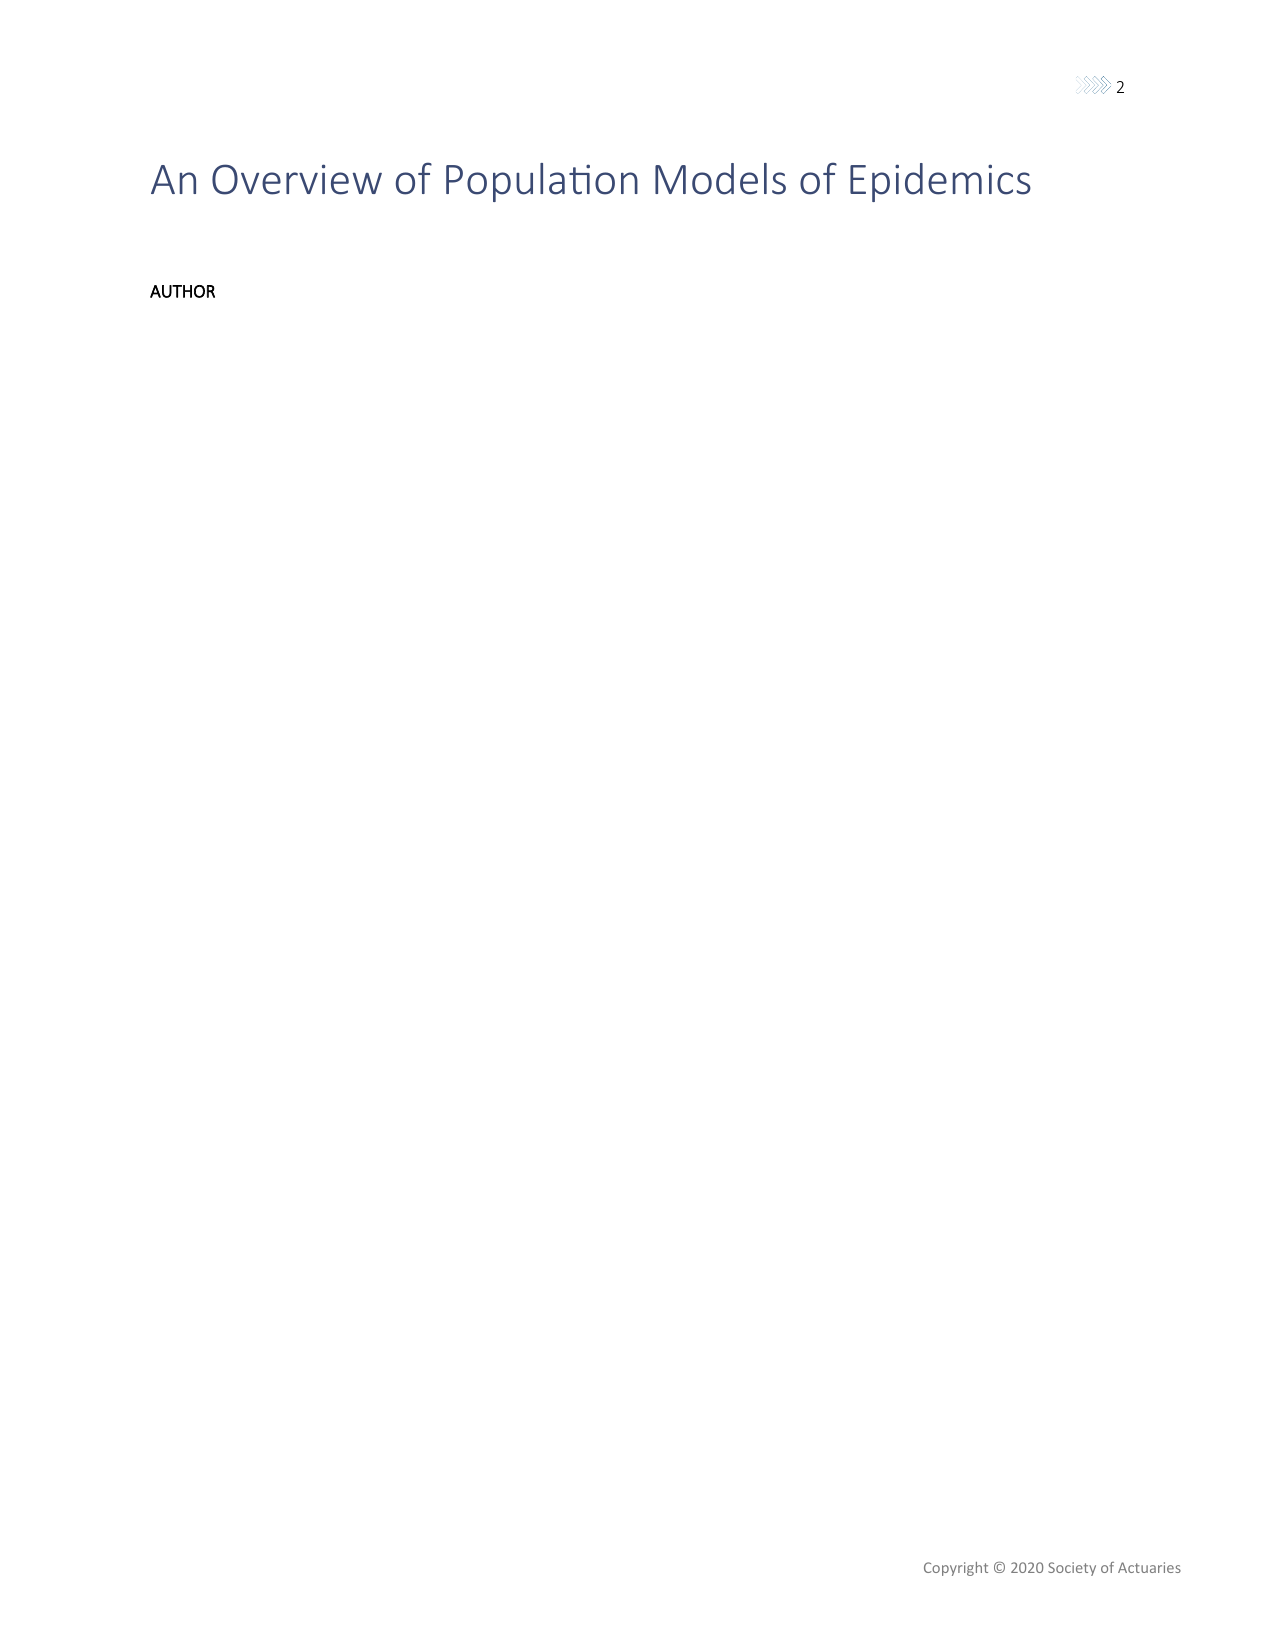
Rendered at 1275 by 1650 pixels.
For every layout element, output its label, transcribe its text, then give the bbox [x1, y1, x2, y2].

title An Overview of Population Models of Epidemics [150, 150, 1125, 206]
picture [1075, 76, 1112, 94]
